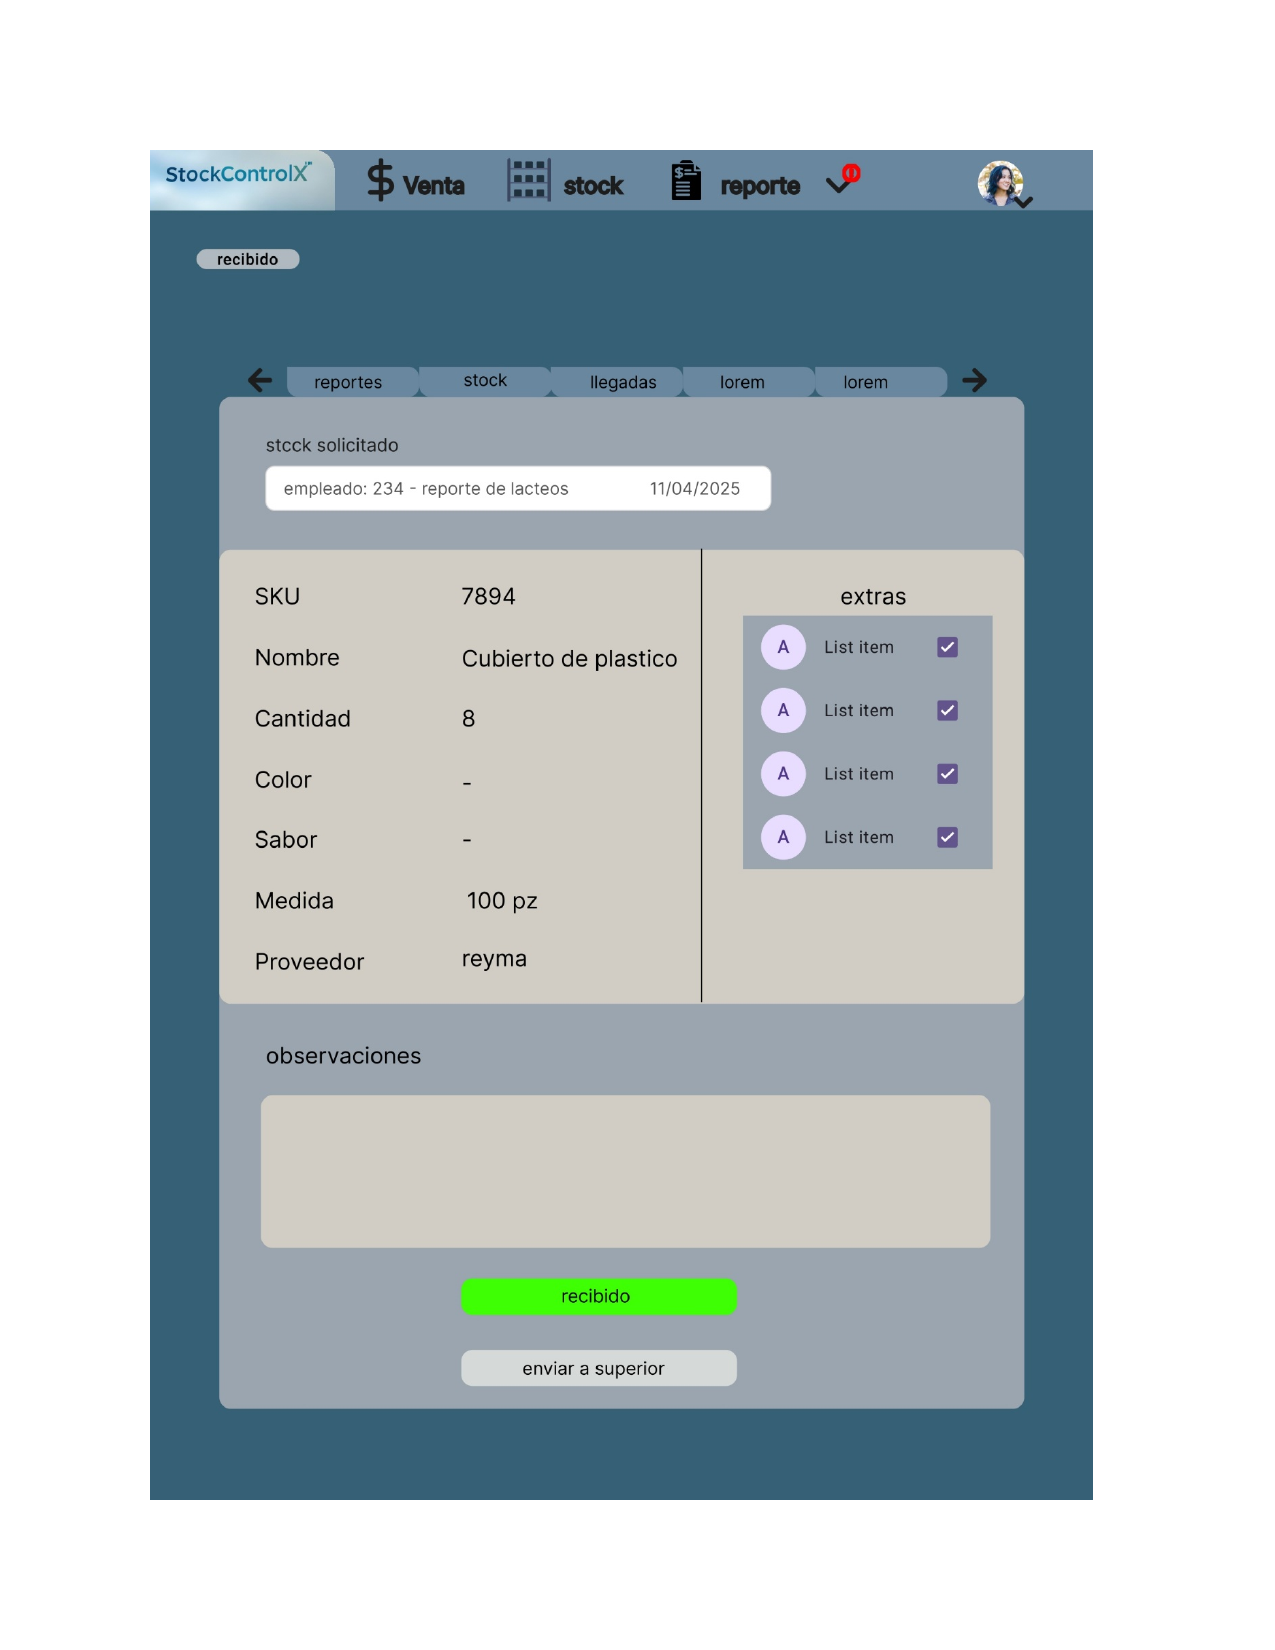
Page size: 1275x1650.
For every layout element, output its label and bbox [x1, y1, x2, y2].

picture [150, 150, 1093, 1500]
